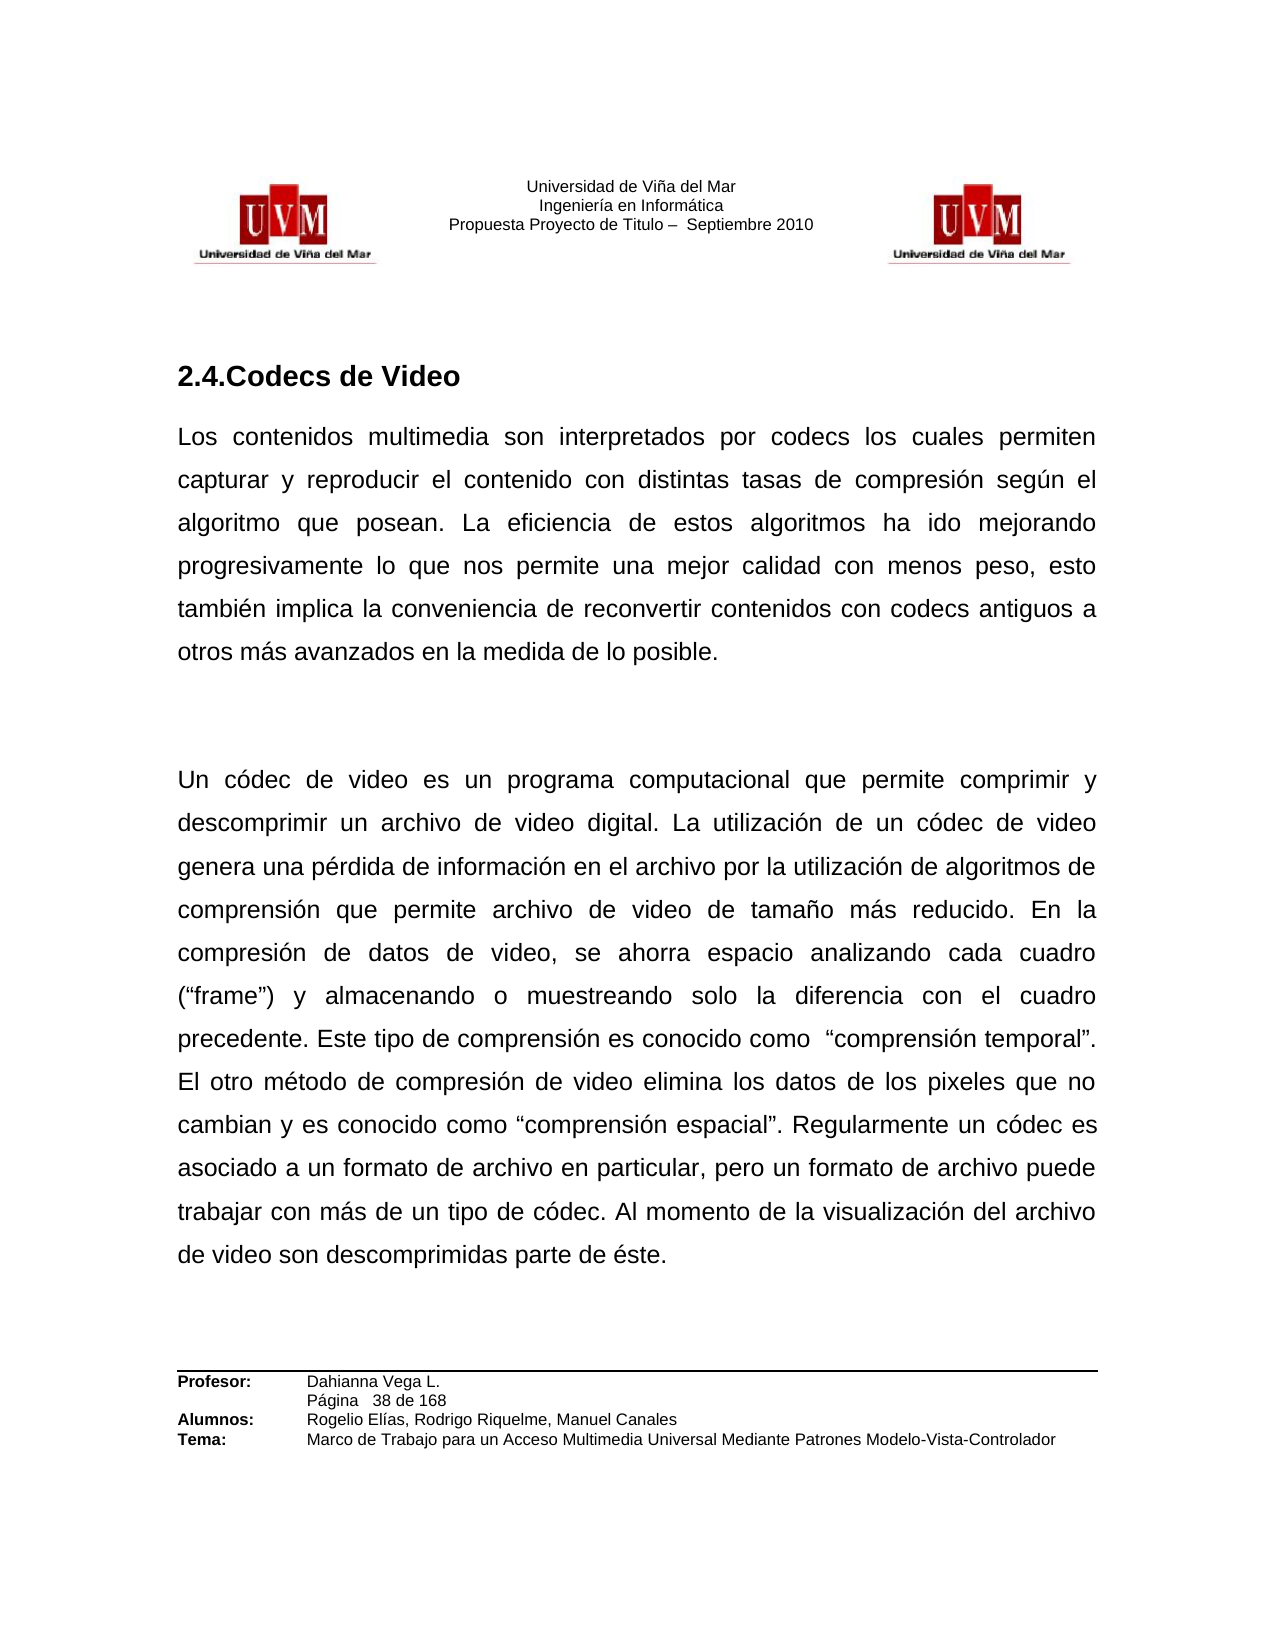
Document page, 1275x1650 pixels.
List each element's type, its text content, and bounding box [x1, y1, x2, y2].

subtitle 2.4.Codecs de Video [177, 359, 1098, 392]
picture [177, 176, 390, 267]
picture [871, 176, 1084, 267]
text Un códec de video es un programa computacional que permite comprimir y descomprimir un archivo de video digital. La utilización de un códec de video genera una pérdida de información en el archivo por la utilización de algoritmos de comprensión que permite archivo de video de tamaño más reducido. En la compresión de datos de video, se ahorra espacio analizando cada cuadro (“frame”) y almacenando o muestreando solo la diferencia con el cuadro precedente. Este tipo de comprensión es conocido como “comprensión temporal”. El otro método de compresión de video elimina los datos de los pixeles que no cambian y es conocido como “comprensión espacial”. Regularmente un códec es asociado a un formato de archivo en particular, pero un formato de archivo puede trabajar con más de un tipo de códec. Al momento de la visualización del archivo de video son descomprimidas parte de éste. [177, 765, 1098, 1268]
text Los contenidos multimedia son interpretados por codecs los cuales permiten capturar y reproducir el contenido con distintas tasas de compresión según el algoritmo que posean. La eficiencia de estos algoritmos ha ido mejorando progresivamente lo que nos permite una mejor calidad con menos peso, esto también implica la conveniencia de reconvertir contenidos con codecs antiguos a otros más avanzados en la medida de lo posible. [177, 422, 1098, 666]
